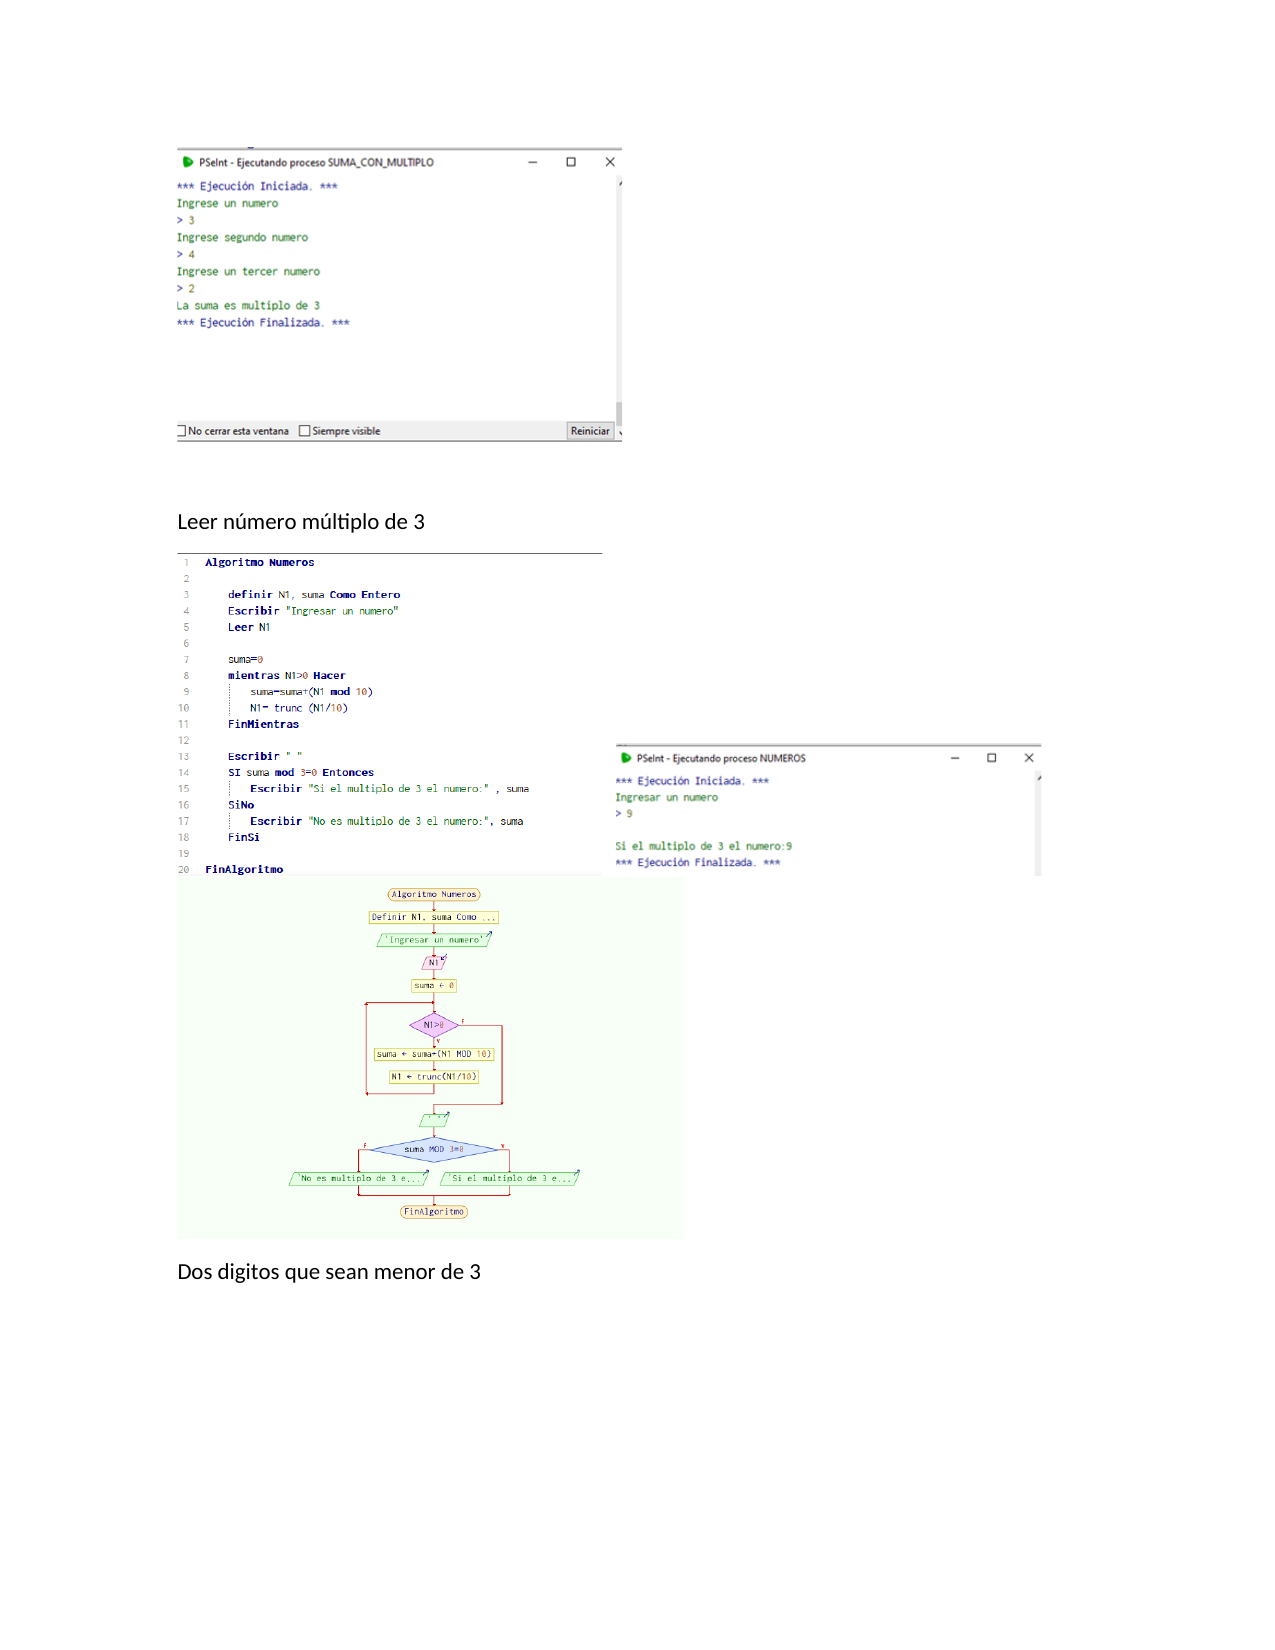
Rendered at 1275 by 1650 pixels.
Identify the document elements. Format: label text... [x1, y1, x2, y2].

text Leer número múltiplo de 3 [177, 507, 1098, 535]
picture [177, 877, 685, 1239]
text Dos digitos que sean menor de 3 [177, 1257, 1098, 1285]
picture [177, 553, 603, 876]
picture [177, 147, 623, 442]
picture [616, 743, 1042, 876]
